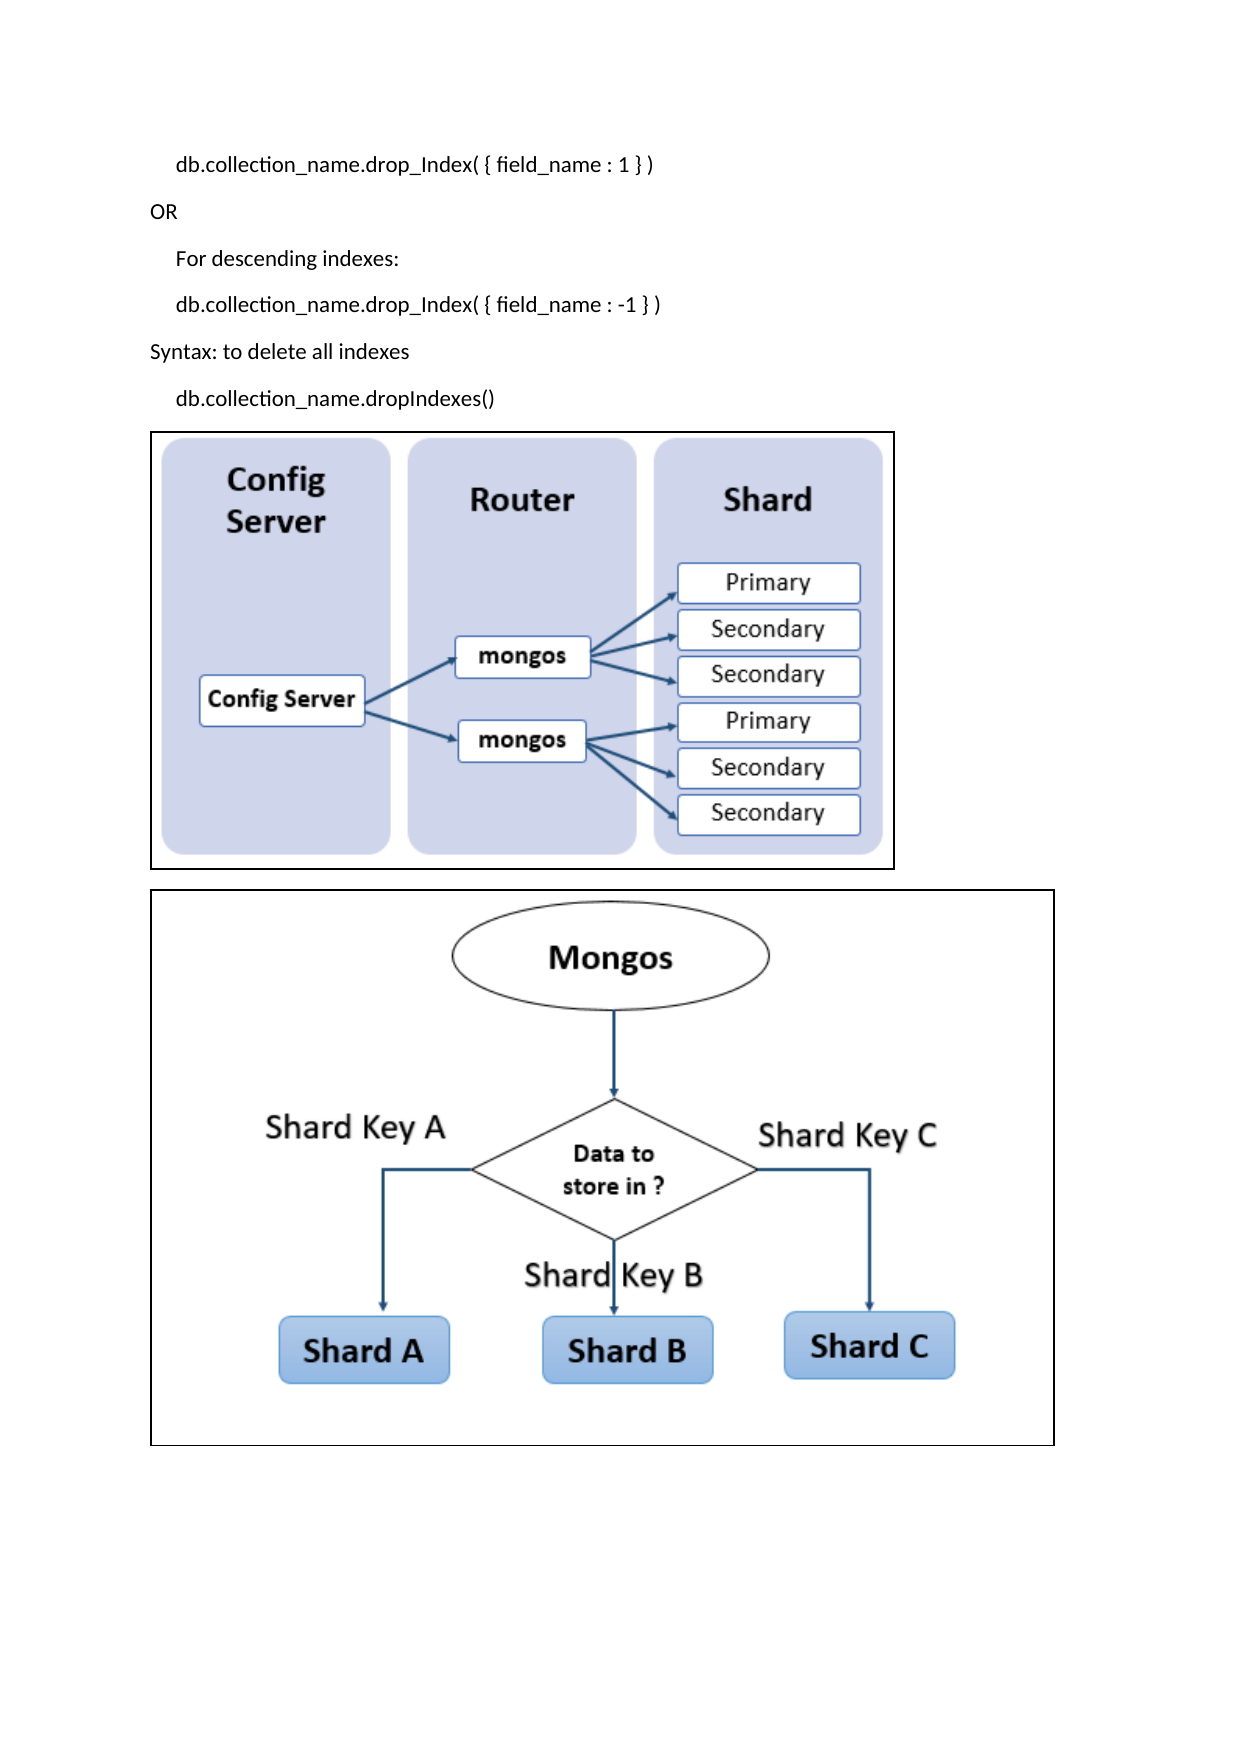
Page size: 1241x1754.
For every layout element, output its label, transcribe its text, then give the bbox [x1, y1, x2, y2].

text db.collection_name.drop_Index( { field_name : 1 } ) [150, 150, 1090, 178]
text Syntax: to delete all indexes [150, 337, 1090, 366]
text For descending indexes: [150, 244, 1090, 272]
text db.collection_name.drop_Index( { field_name : -1 } ) [150, 291, 1090, 319]
picture [152, 891, 1053, 1445]
picture [152, 433, 893, 868]
text OR [150, 197, 1090, 225]
text db.collection_name.dropIndexes() [150, 384, 1090, 412]
